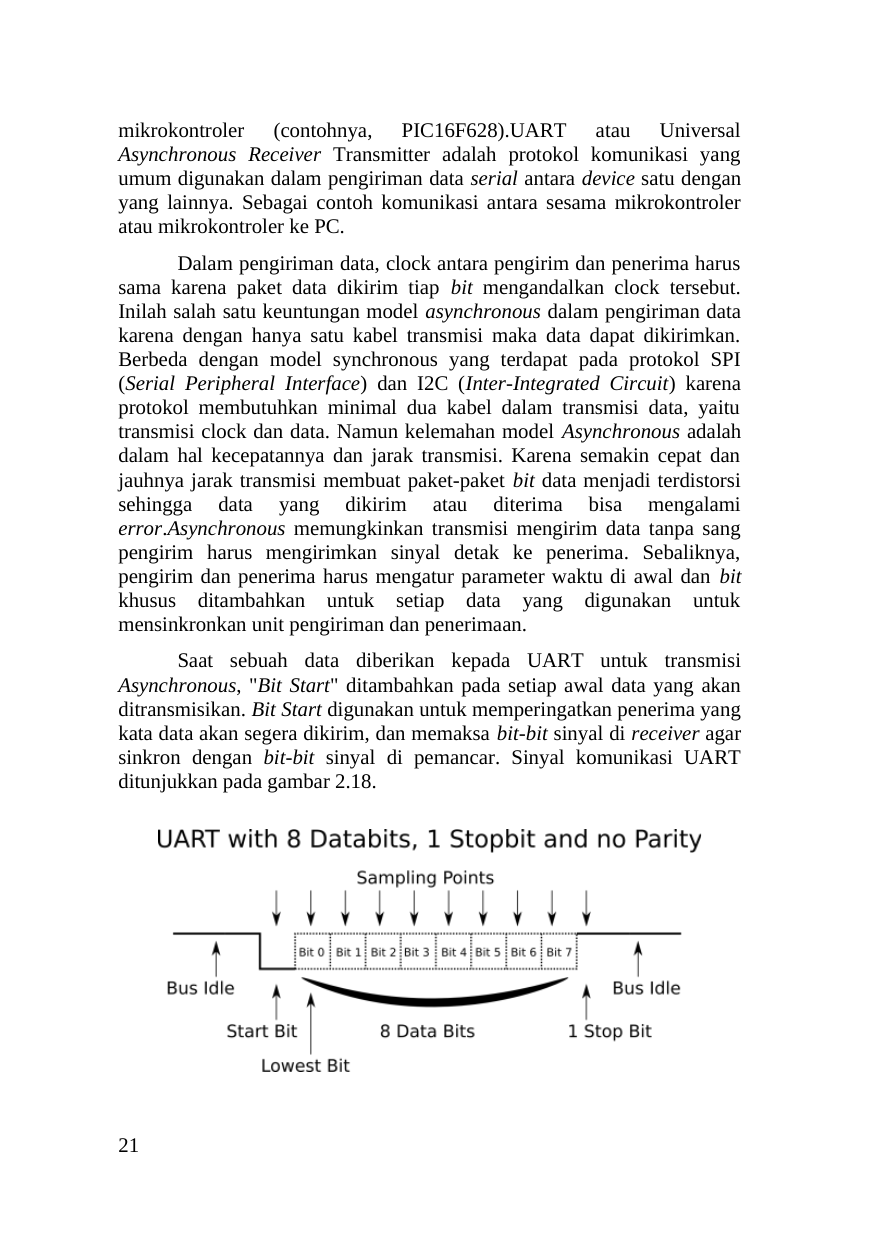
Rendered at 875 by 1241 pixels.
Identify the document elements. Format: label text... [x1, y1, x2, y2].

text Dalam pengiriman data, clock antara pengirim dan penerima harus sama karena paket data dikirim tiap bit mengandalkan clock tersebut. Inilah salah satu keuntungan model asynchronous dalam pengiriman data karena dengan hanya satu kabel transmisi maka data dapat dikirimkan. Berbeda dengan model synchronous yang terdapat pada protokol SPI (Serial Peripheral Interface) dan I2C (Inter-Integrated Circuit) karena protokol membutuhkan minimal dua kabel dalam transmisi data, yaitu transmisi clock dan data. Namun kelemahan model Asynchronous adalah dalam hal kecepatannya dan jarak transmisi. Karena semakin cepat dan jauhnya jarak transmisi membuat paket-paket bit data menjadi terdistorsi sehingga data yang dikirim atau diterima bisa mengalami error.Asynchronous memungkinkan transmisi mengirim data tanpa sang pengirim harus mengirimkan sinyal detak ke penerima. Sebaliknya, pengirim dan penerima harus mengatur parameter waktu di awal dan bit khusus ditambahkan untuk setiap data yang digunakan untuk mensinkronkan unit pengiriman dan penerimaan. [118, 251, 741, 636]
text Saat sebuah data diberikan kepada UART untuk transmisi Asynchronous, "Bit Start" ditambahkan pada setiap awal data yang akan ditransmisikan. Bit Start digunakan untuk memperingatkan penerima yang kata data akan segera dikirim, dan memaksa bit-bit sinyal di receiver agar sinkron dengan bit-bit sinyal di pemancar. Sinyal komunikasi UART ditunjukkan pada gambar 2.18. [118, 648, 741, 793]
picture [158, 829, 702, 1072]
